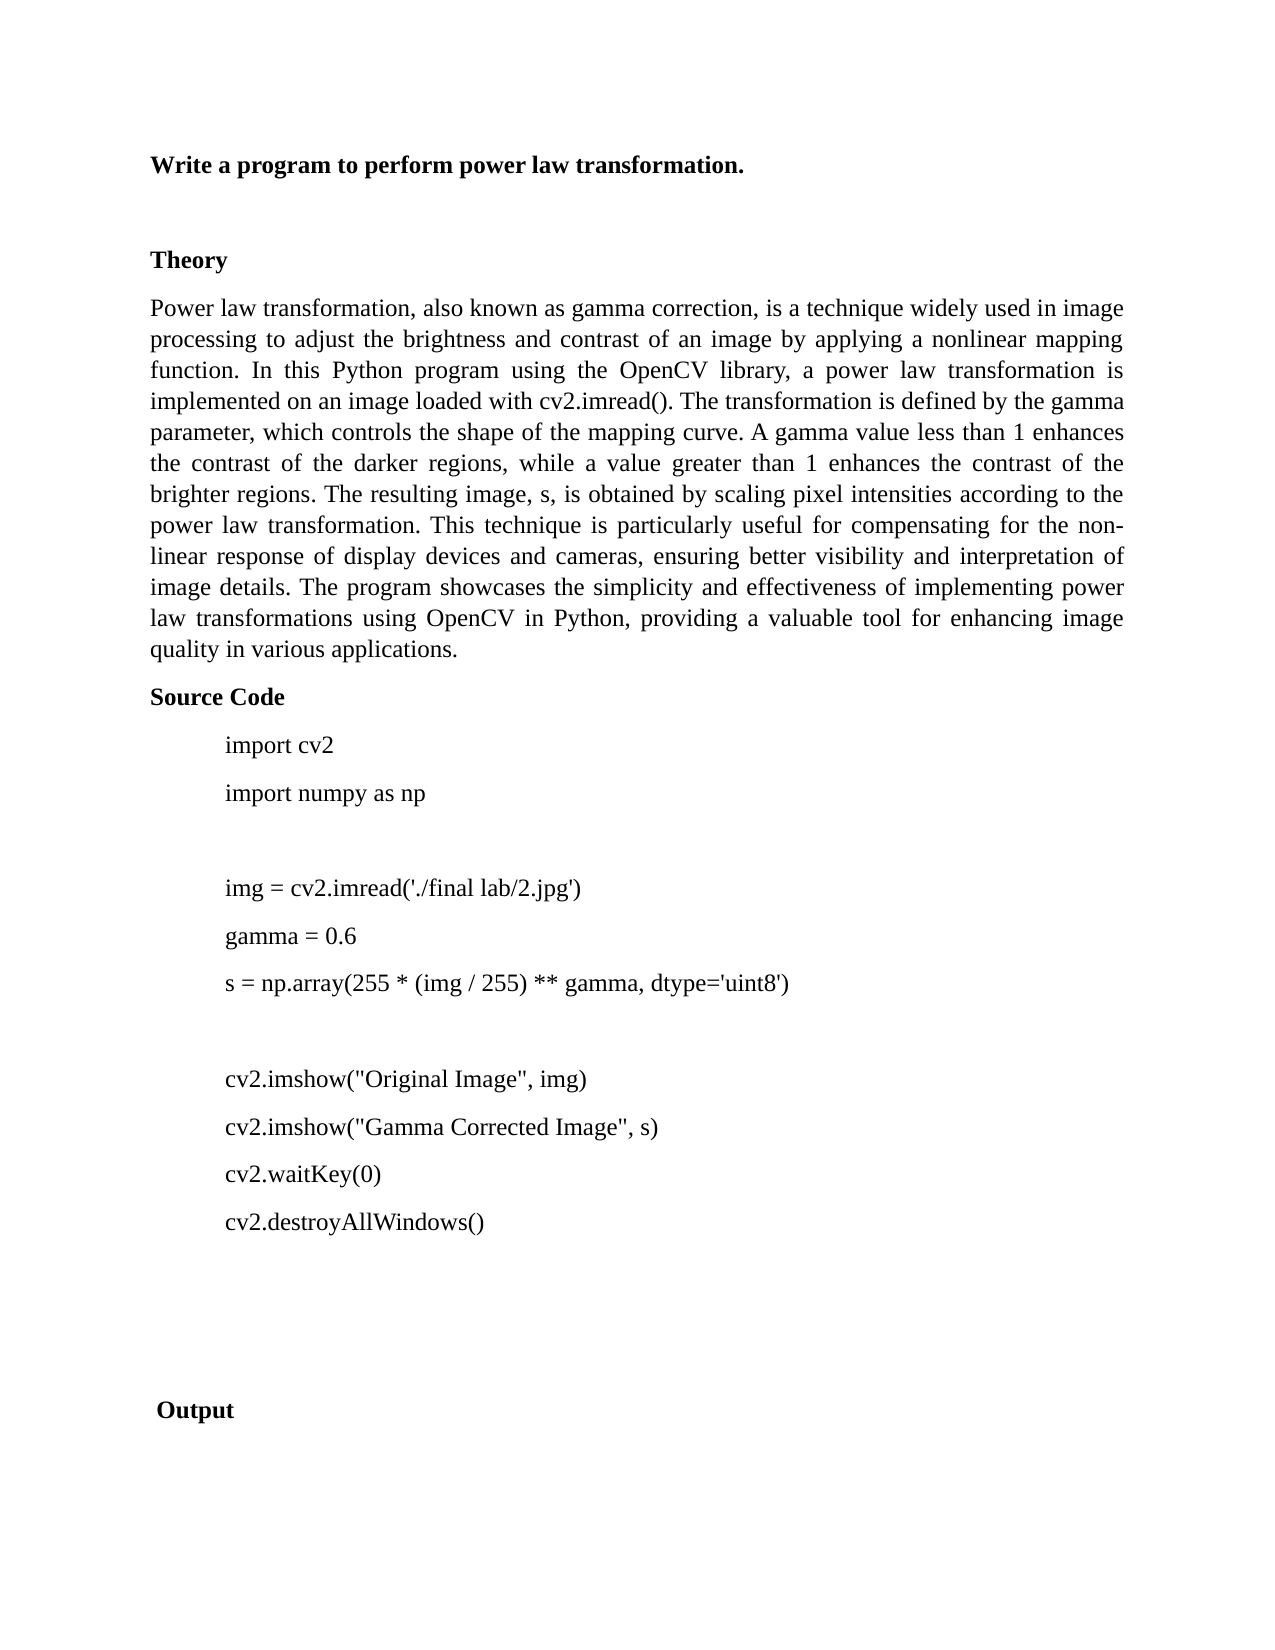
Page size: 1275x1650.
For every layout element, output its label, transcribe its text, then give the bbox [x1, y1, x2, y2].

text Source Code [150, 682, 1125, 711]
text Power law transformation, also known as gamma correction, is a technique widely used in image processing to adjust the brightness and contrast of an image by applying a nonlinear mapping function. In this Python program using the OpenCV library, a power law transformation is implemented on an image loaded with cv2.imread(). The transformation is defined by the gamma parameter, which controls the shape of the mapping curve. A gamma value less than 1 enhances the contrast of the darker regions, while a value greater than 1 enhances the contrast of the brighter regions. The resulting image, s, is obtained by scaling pixel intensities according to the power law transformation. This technique is particularly useful for compensating for the non-linear response of display devices and cameras, ensuring better visibility and interpretation of image details. The program showcases the simplicity and effectiveness of implementing power law transformations using OpenCV in Python, providing a valuable tool for enhancing image quality in various applications. [150, 293, 1125, 663]
text s = np.array(255 * (img / 255) ** gamma, dtype='uint8') [225, 968, 1125, 997]
text cv2.imshow("Original Image", img) [225, 1064, 1125, 1093]
text gamma = 0.6 [225, 921, 1125, 949]
text import numpy as np [225, 778, 1125, 806]
text Theory [150, 245, 1125, 274]
text Output [150, 1395, 1125, 1424]
text Write a program to perform power law transformation. [150, 150, 1125, 179]
text cv2.waitKey(0) [225, 1159, 1125, 1188]
text cv2.destroyAllWindows() [225, 1207, 1125, 1236]
text import cv2 [225, 730, 1125, 759]
text img = cv2.imread('./final lab/2.jpg') [225, 873, 1125, 902]
text cv2.imshow("Gamma Corrected Image", s) [225, 1112, 1125, 1140]
